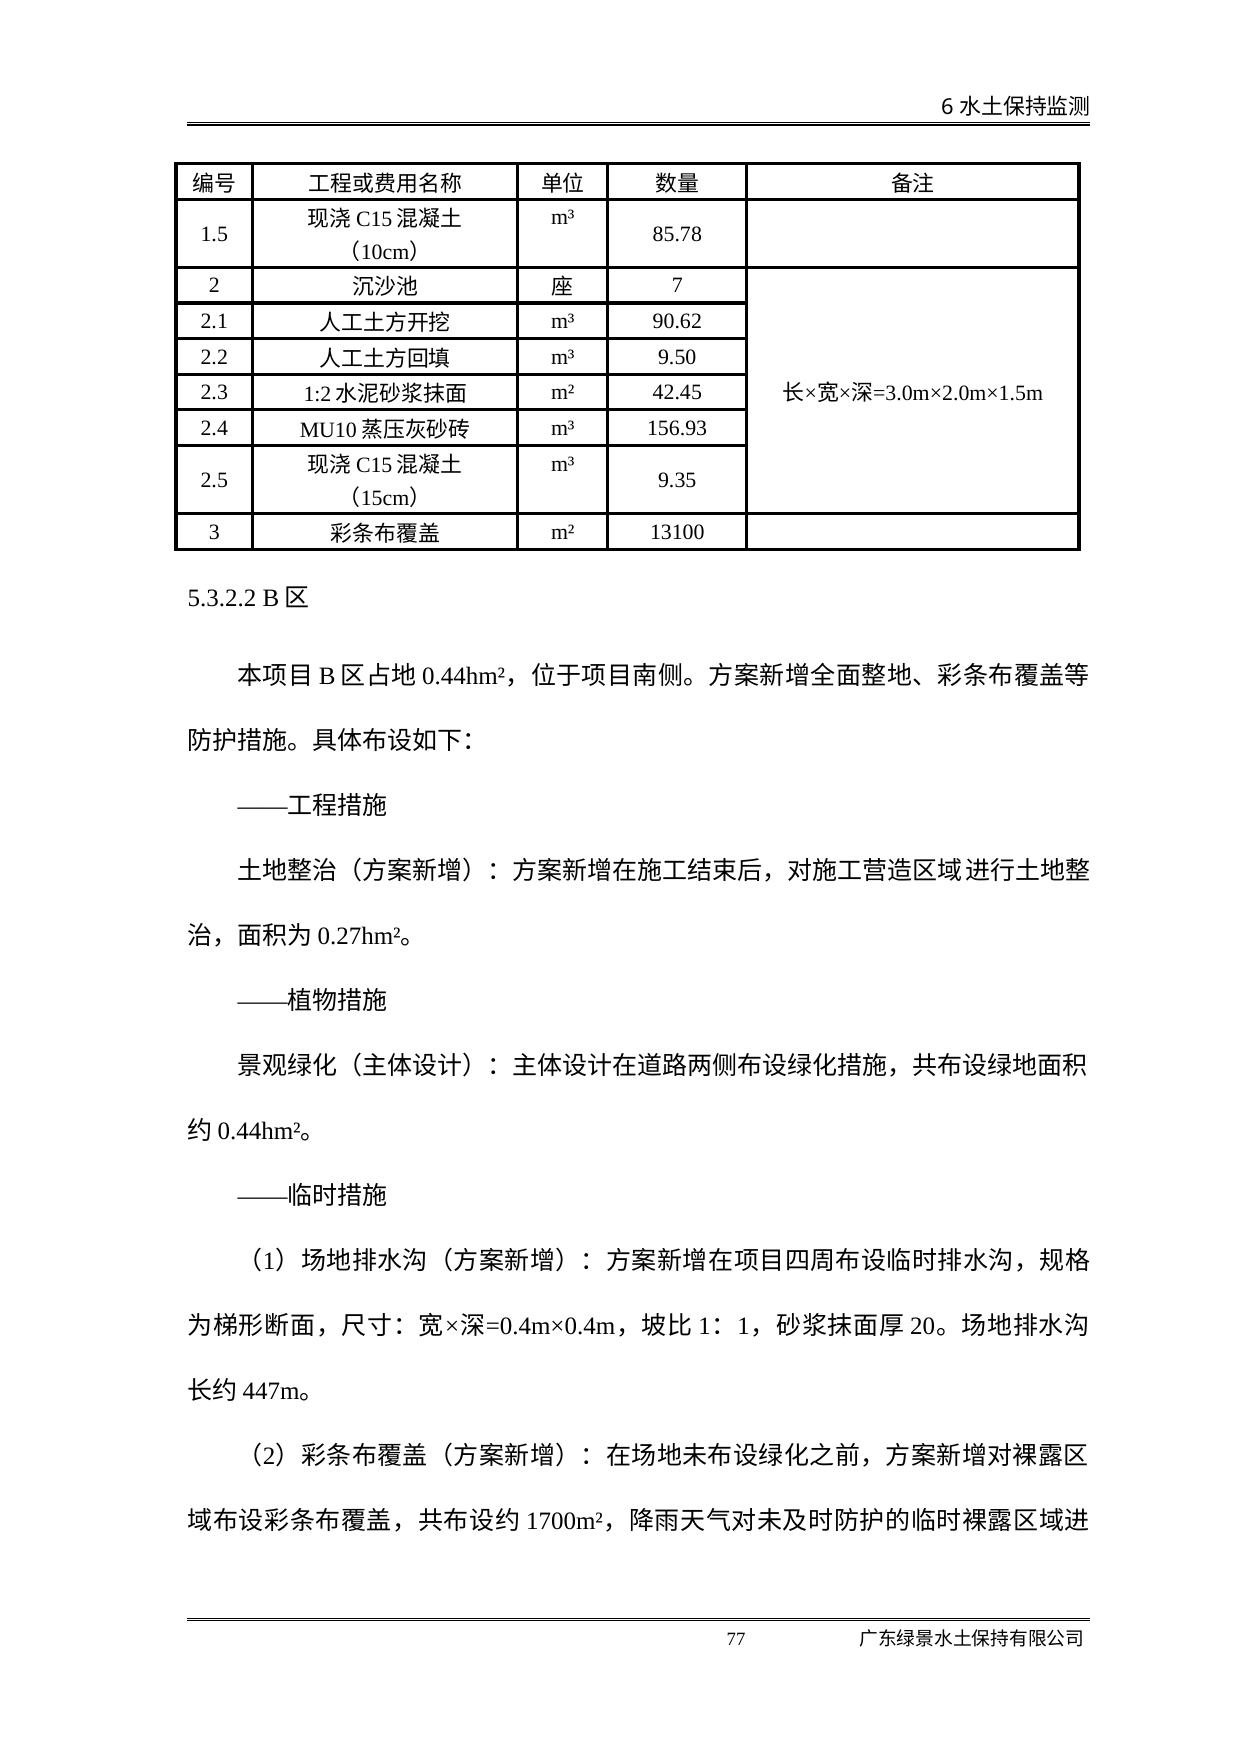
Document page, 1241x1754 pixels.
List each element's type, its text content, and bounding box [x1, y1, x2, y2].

table_cell 3 [178, 515, 251, 548]
text （1）场地排水沟（方案新增）：方案新增在项目四周布设临时排水沟，规格为梯形断面，尺寸：宽×深=0.4m×0.4m，坡比1：1，砂浆抹面厚20。场地排水沟长约447m。 [187, 1226, 1090, 1421]
table_cell 人工土方开挖 [254, 305, 516, 337]
table_header 工程或费用名称 [254, 165, 516, 198]
table_cell 85.78 [609, 201, 745, 266]
text 土地整治（方案新增）：方案新增在施工结束后，对施工营造区域进行土地整治，面积为0.27hm²。 [187, 836, 1090, 966]
table_cell 现浇C15混凝土（15cm） [254, 447, 516, 512]
table_cell 156.93 [609, 411, 745, 444]
table_cell 2.5 [178, 447, 251, 512]
table_cell [748, 515, 1077, 548]
table_cell 彩条布覆盖 [254, 515, 516, 548]
table_cell m³ [519, 447, 606, 512]
table_cell 13100 [609, 515, 745, 548]
text 本项目B区占地0.44hm²，位于项目南侧。方案新增全面整地、彩条布覆盖等防护措施。具体布设如下： [187, 641, 1090, 771]
table_cell m³ [519, 340, 606, 373]
table_cell 42.45 [609, 376, 745, 408]
table_cell m³ [519, 201, 606, 266]
table_cell 沉沙池 [254, 269, 516, 301]
table_cell 座 [519, 269, 606, 301]
table_cell m² [519, 515, 606, 548]
text ——临时措施 [187, 1161, 1090, 1226]
table_cell 2.2 [178, 340, 251, 373]
table_cell m³ [519, 305, 606, 337]
subtitle 5.3.2.2 B区 [187, 563, 1090, 628]
table_header 编号 [178, 165, 251, 198]
table_cell 90.62 [609, 305, 745, 337]
text ——植物措施 [187, 966, 1090, 1031]
table_cell 1:2水泥砂浆抹面 [254, 376, 516, 408]
table_cell 1.5 [178, 201, 251, 266]
table_cell MU10蒸压灰砂砖 [254, 411, 516, 444]
table_header 单位 [519, 165, 606, 198]
table_cell m³ [519, 411, 606, 444]
table_cell 长×宽×深=3.0m×2.0m×1.5m [748, 269, 1077, 512]
text 景观绿化（主体设计）：主体设计在道路两侧布设绿化措施，共布设绿地面积约0.44hm²。 [187, 1031, 1090, 1161]
table_cell 2 [178, 269, 251, 301]
table_cell 9.35 [609, 447, 745, 512]
table_cell 现浇C15混凝土（10cm） [254, 201, 516, 266]
table_header 备注 [748, 165, 1077, 198]
text ——工程措施 [187, 771, 1090, 836]
table_header 数量 [609, 165, 745, 198]
table_cell 9.50 [609, 340, 745, 373]
table_cell 2.3 [178, 376, 251, 408]
table_cell 人工土方回填 [254, 340, 516, 373]
table_cell m² [519, 376, 606, 408]
table_cell 2.1 [178, 305, 251, 337]
table_cell 2.4 [178, 411, 251, 444]
table_cell 7 [609, 269, 745, 301]
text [187, 1421, 1090, 1551]
